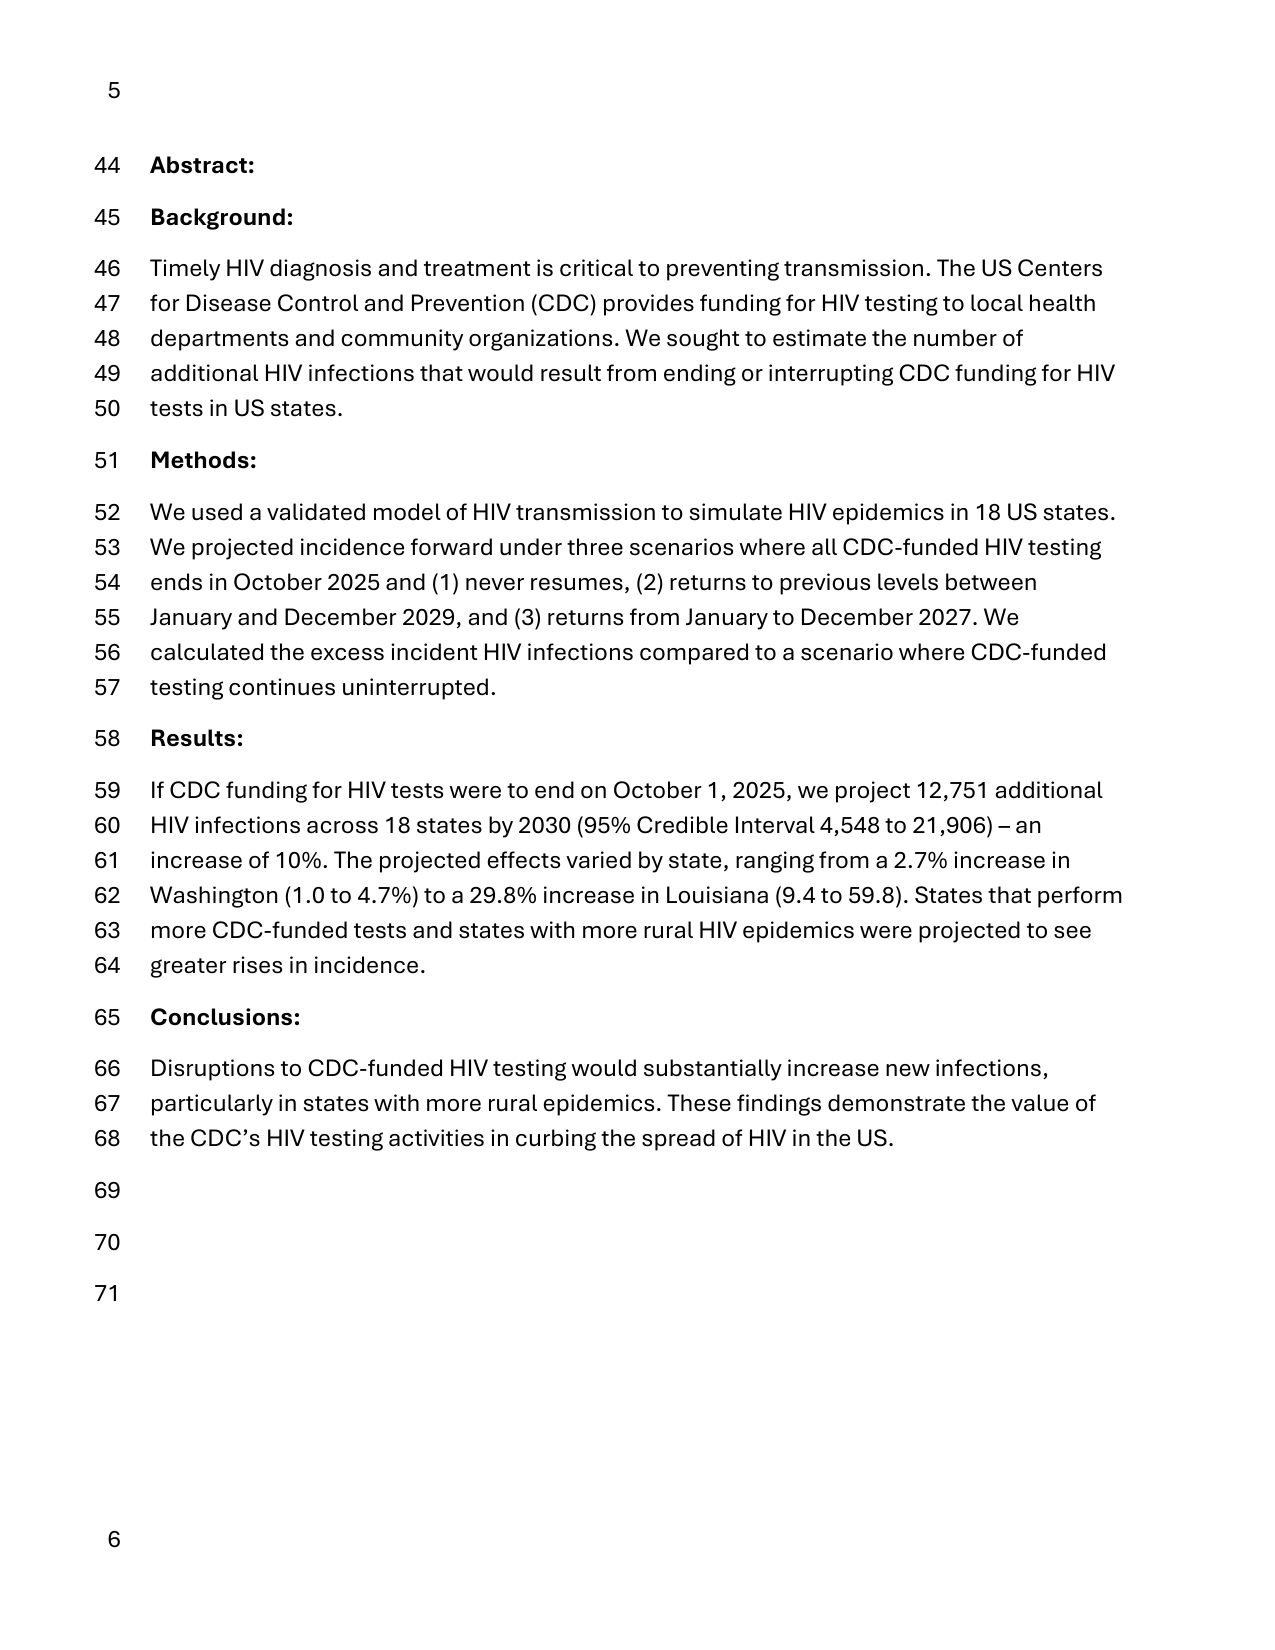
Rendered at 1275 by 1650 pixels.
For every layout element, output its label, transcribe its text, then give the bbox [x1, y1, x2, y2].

text Disruptions to CDC-funded HIV testing would substantially increase new infections, particularly in states with more rural epidemics. These findings demonstrate the value of the CDC’s HIV testing activities in curbing the spread of HIV in the US. [150, 1053, 1125, 1154]
text If CDC funding for HIV tests were to end on October 1, 2025, we project 12,751 additional HIV infections across 18 states by 2030 (95% Credible Interval 4,548 to 21,906) – an increase of 10%. The projected effects varied by state, ranging from a 2.7% increase in Washington (1.0 to 4.7%) to a 29.8% increase in Louisiana (9.4 to 59.8). States that perform more CDC-funded tests and states with more rural HIV epidemics were projected to see greater rises in incidence. [150, 775, 1125, 981]
text Conclusions: [150, 1002, 1125, 1032]
text Methods: [150, 445, 1125, 476]
text Abstract: [150, 150, 1125, 181]
text Background: [150, 202, 1125, 232]
text Timely HIV diagnosis and treatment is critical to preventing transmission. The US Centers for Disease Control and Prevention (CDC) provides funding for HIV testing to local health departments and community organizations. We sought to estimate the number of additional HIV infections that would result from ending or interrupting CDC funding for HIV tests in US states. [150, 253, 1125, 424]
text Results: [150, 723, 1125, 754]
text We used a validated model of HIV transmission to simulate HIV epidemics in 18 US states. We projected incidence forward under three scenarios where all CDC-funded HIV testing ends in October 2025 and (1) never resumes, (2) returns to previous levels between January and December 2029, and (3) returns from January to December 2027. We calculated the excess incident HIV infections compared to a scenario where CDC-funded testing continues uninterrupted. [150, 497, 1125, 702]
